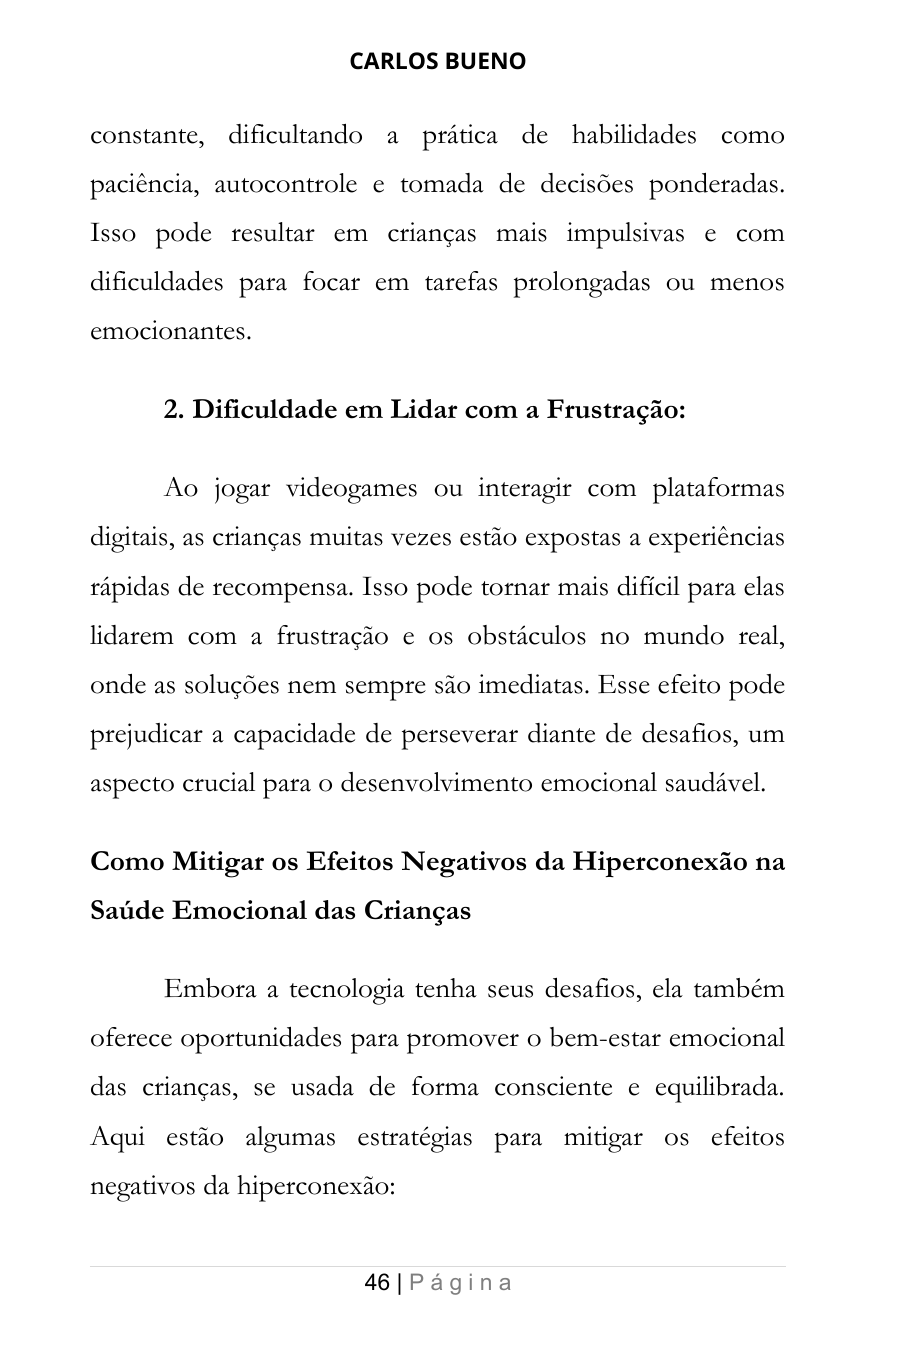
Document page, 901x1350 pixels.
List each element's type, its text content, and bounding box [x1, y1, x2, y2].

text Embora a tecnologia tenha seus desafios, ela também oferece oportunidades para promover o bem-estar emocional das crianças, se usada de forma consciente e equilibrada. Aqui estão algumas estratégias para mitigar os efeitos negativos da hiperconexão: [90, 972, 786, 1202]
text Como Mitigar os Efeitos Negativos da Hiperconexão na Saúde Emocional das Crianças [90, 845, 786, 927]
text 2. Dificuldade em Lidar com a Frustração: [90, 393, 786, 426]
text Ao jogar videogames ou interagir com plataformas digitais, as crianças muitas vezes estão expostas a experiências rápidas de recompensa. Isso pode tornar mais difícil para elas lidarem com a frustração e os obstáculos no mundo real, onde as soluções nem sempre são imediatas. Esse efeito pode prejudicar a capacidade de perseverar diante de desafios, um aspecto crucial para o desenvolvimento emocional saudável. [90, 471, 786, 799]
